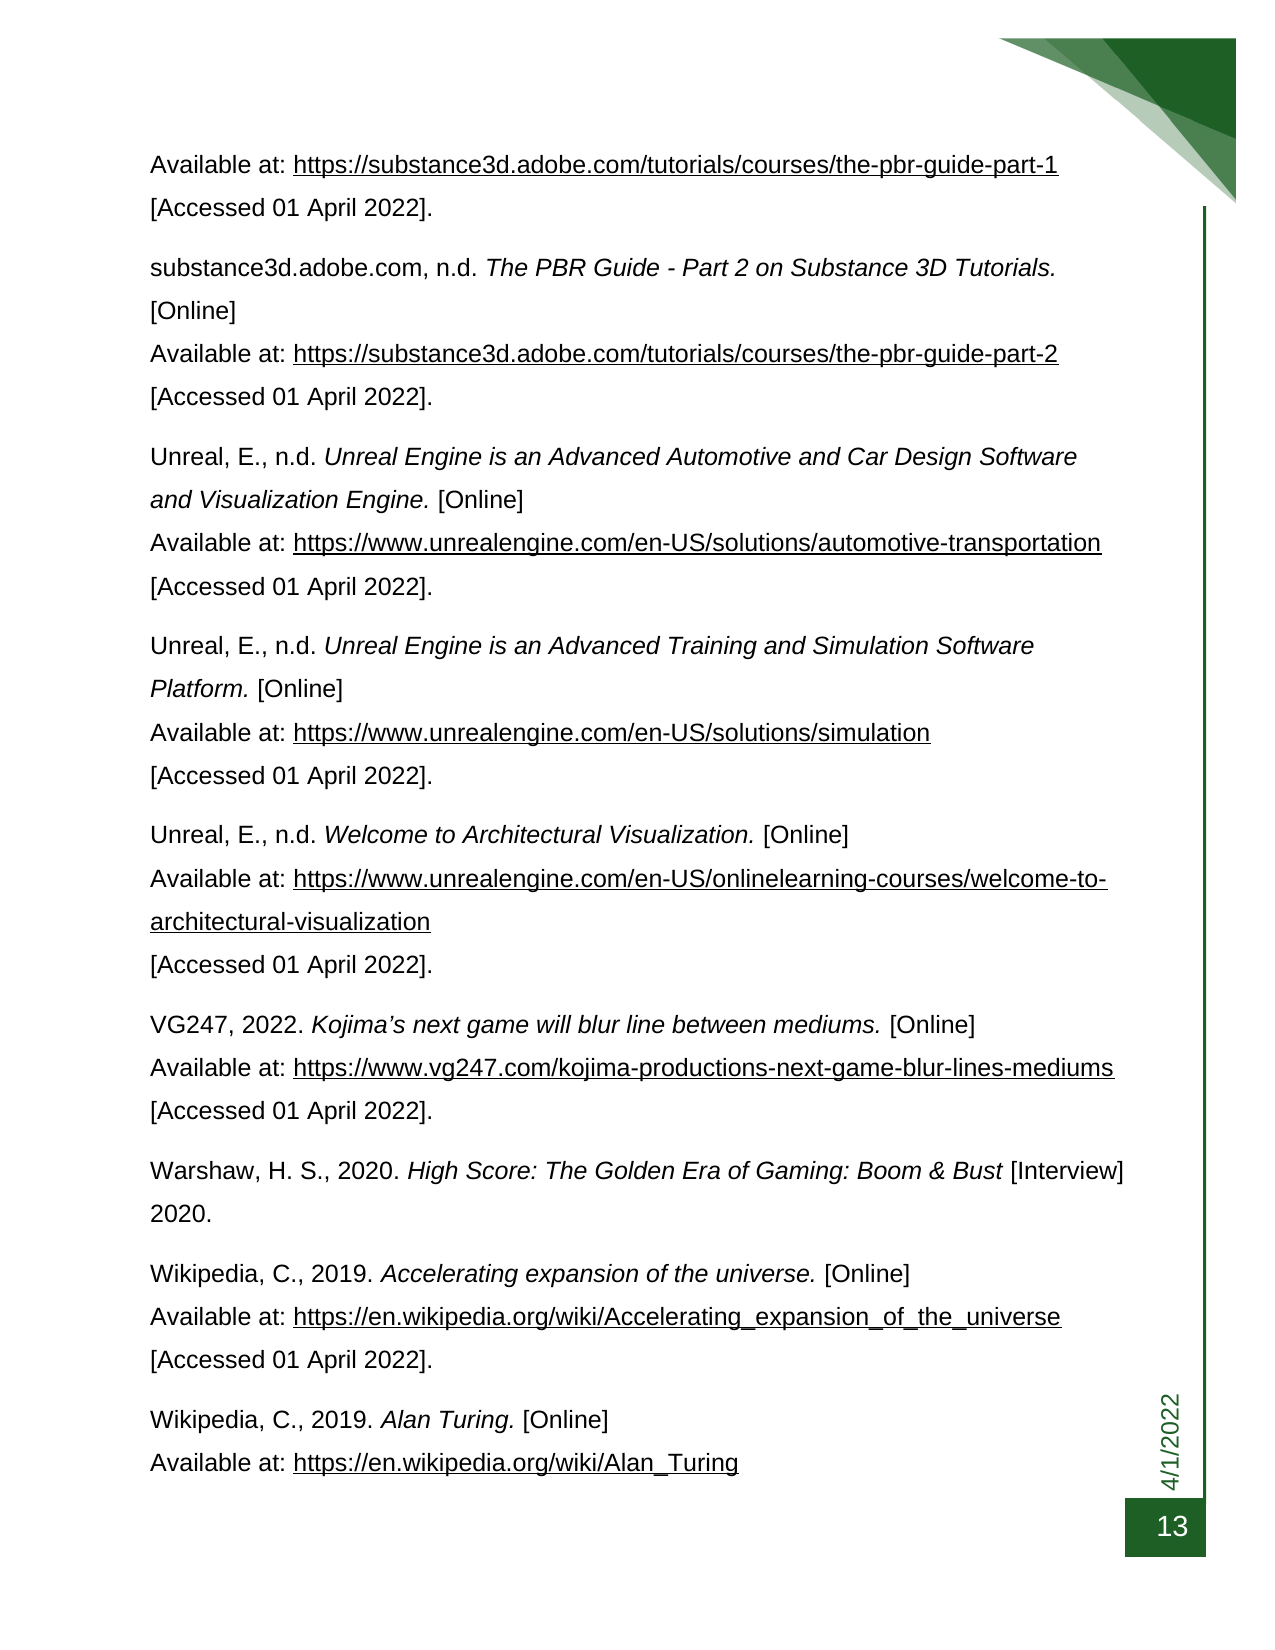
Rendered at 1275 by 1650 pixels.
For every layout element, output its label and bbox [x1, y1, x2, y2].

picture [997, 161, 1003, 172]
picture [997, 38, 1236, 204]
